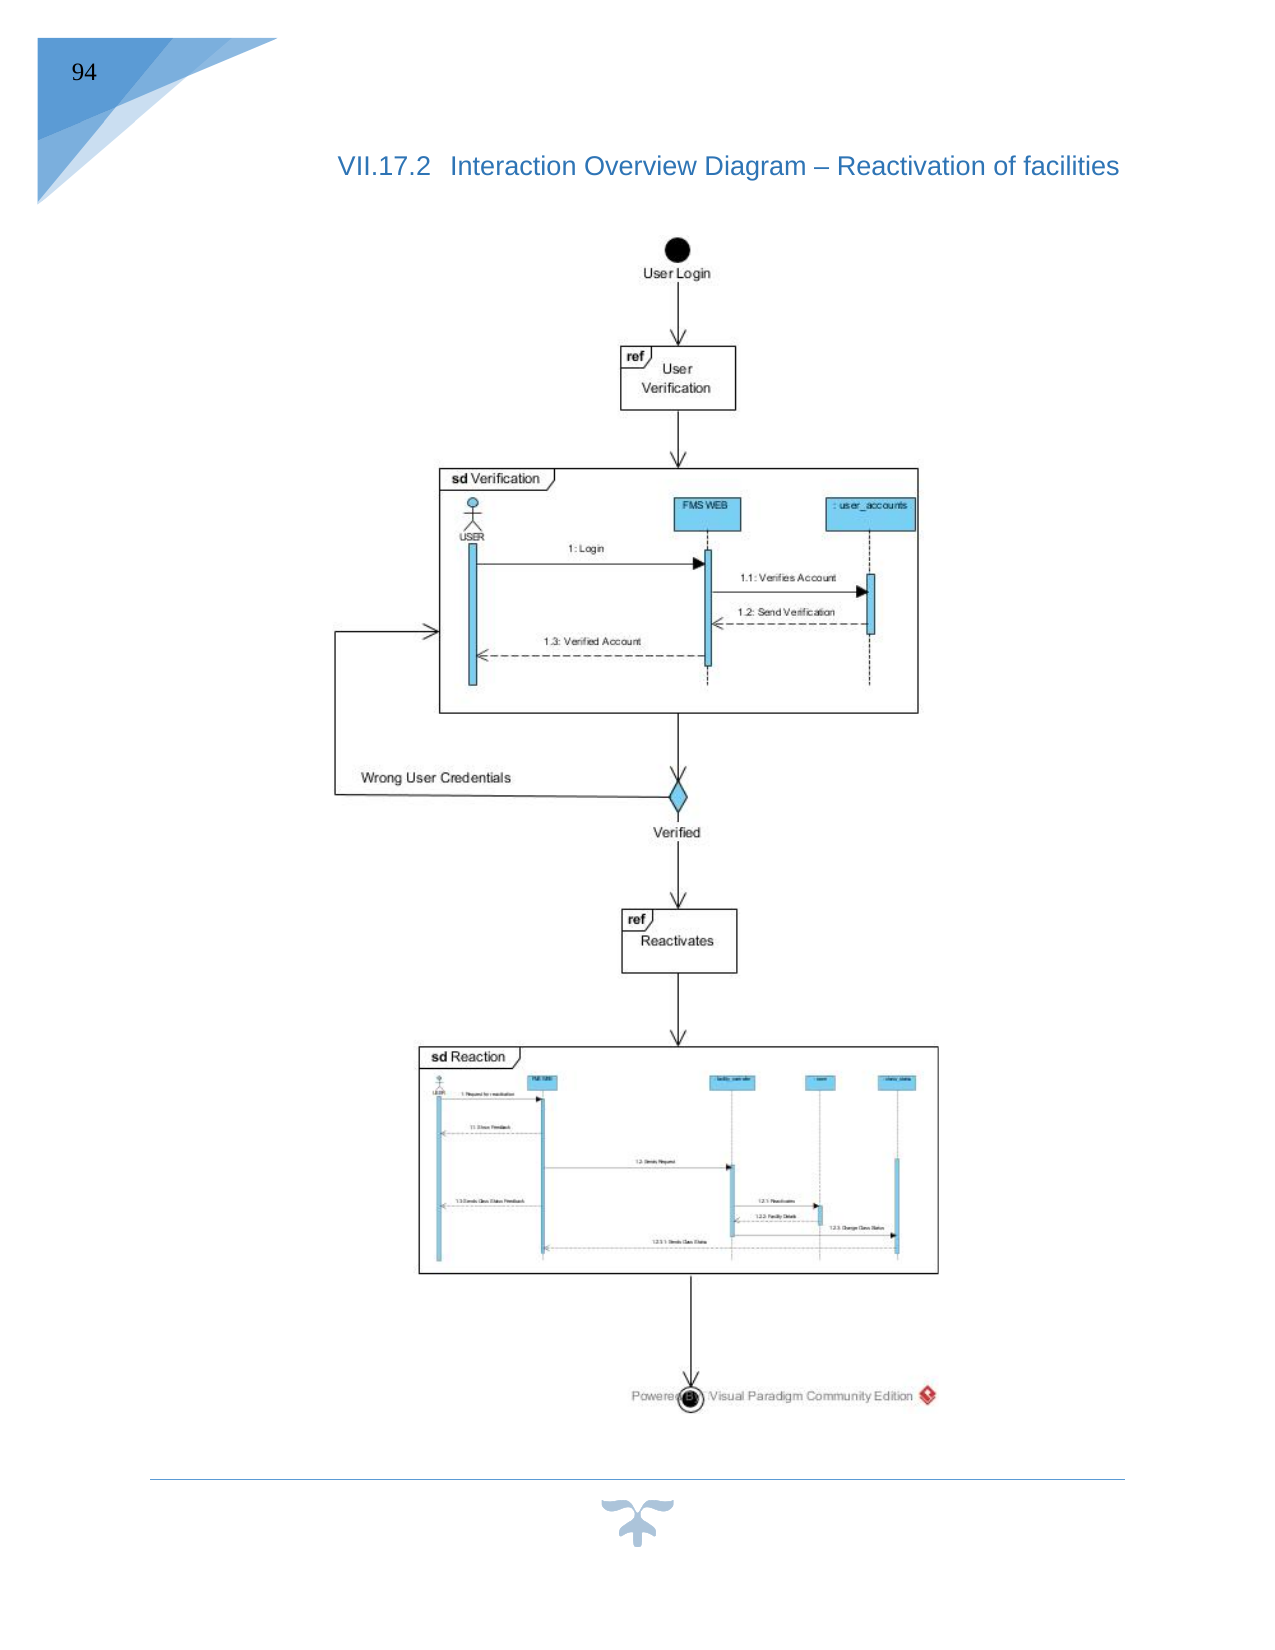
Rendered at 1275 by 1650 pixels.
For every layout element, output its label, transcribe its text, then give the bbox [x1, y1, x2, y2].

picture [332, 235, 939, 1414]
subtitle Interaction Overview Diagram – Reactivation of facilities [337, 150, 1125, 181]
picture [37, 37, 279, 206]
